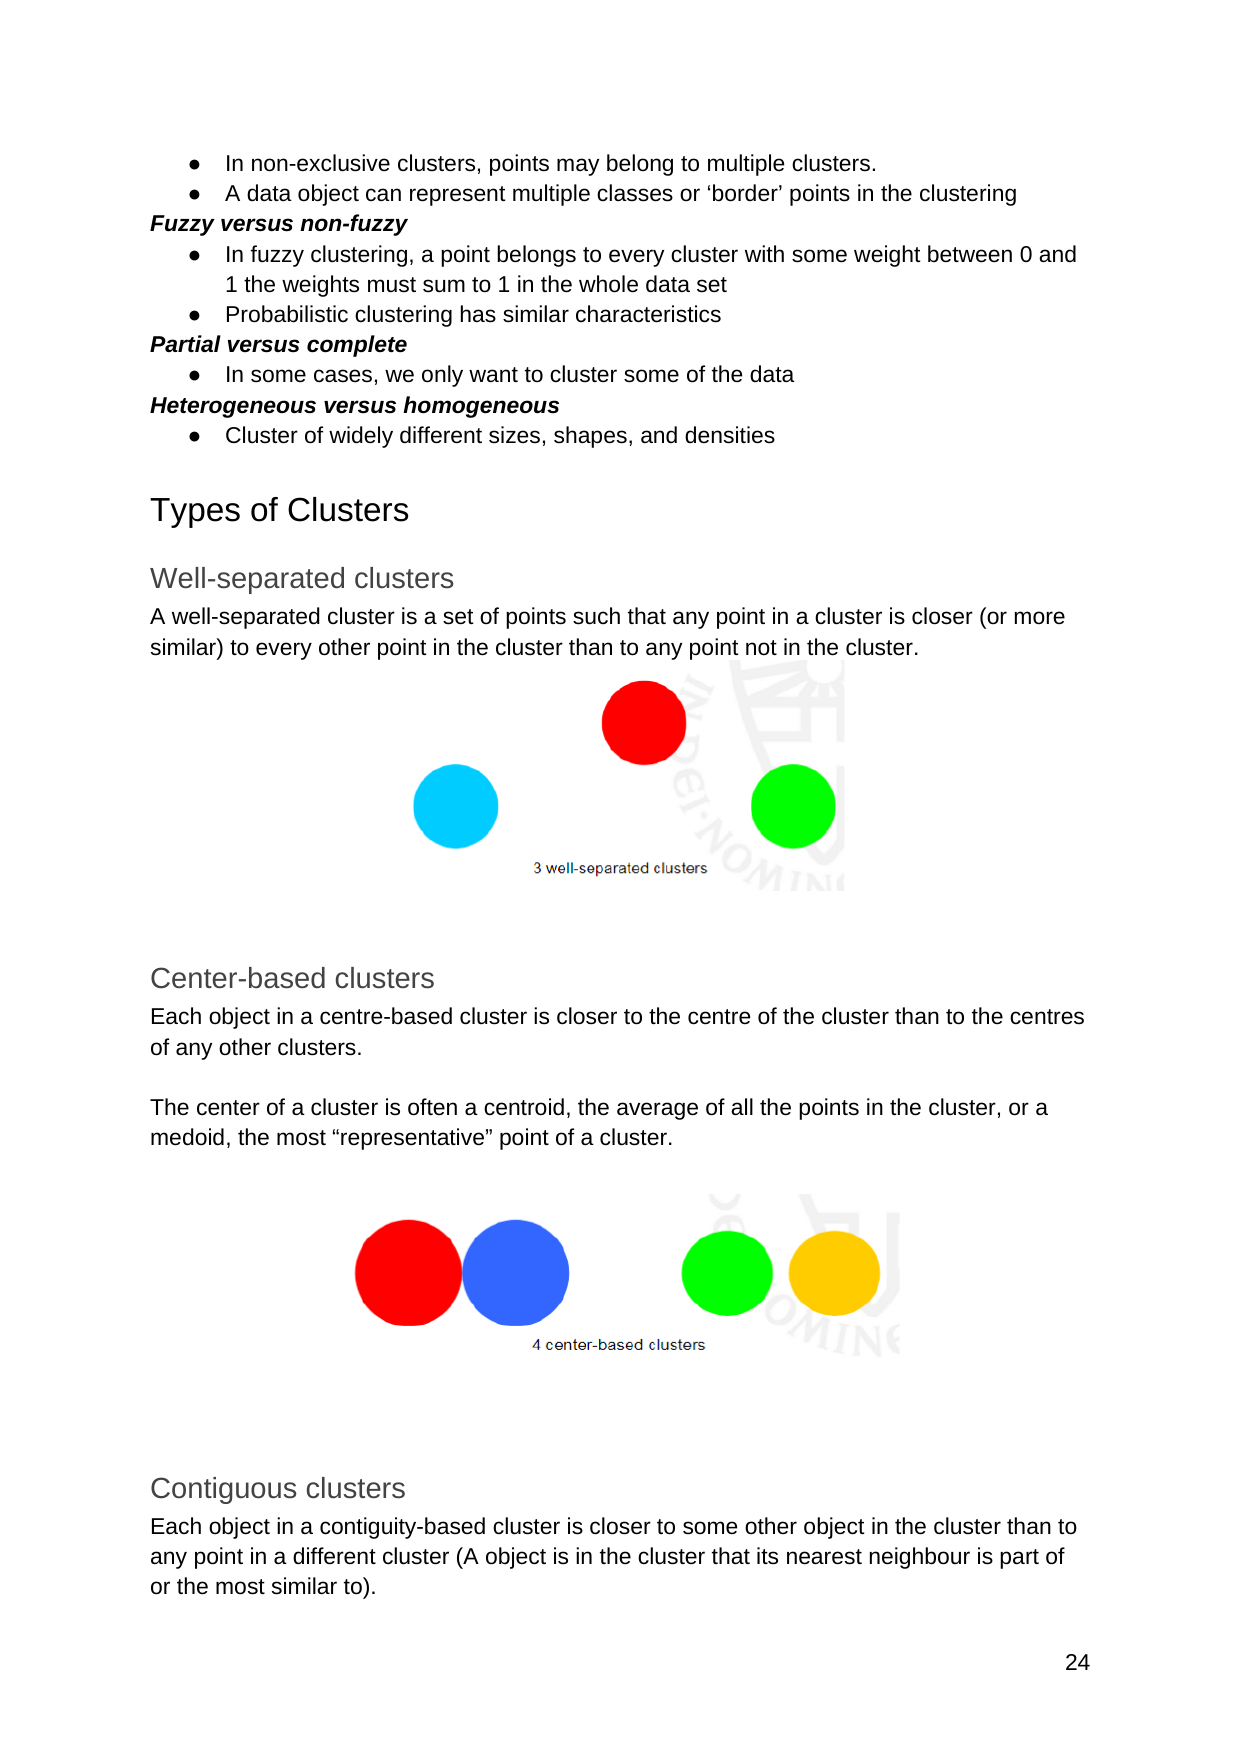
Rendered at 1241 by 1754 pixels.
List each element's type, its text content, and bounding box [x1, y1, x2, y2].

list A data object can represent multiple classes or ‘border’ points in the clustering [187, 180, 1090, 207]
list Cluster of widely different sizes, shapes, and densities [187, 422, 1090, 448]
subtitle Well-separated clusters [150, 561, 1090, 595]
picture [340, 1194, 900, 1370]
text Partial versus complete [150, 331, 1090, 358]
list In fuzzy clustering, a point belongs to every cluster with some weight between 0 and 1 the weights must sum to 1 in the whole data set [187, 241, 1090, 297]
picture [395, 660, 845, 891]
text A well-separated cluster is a set of points such that any point in a cluster is closer (or more similar) to every other point in the cluster than to any point not in the cluster. [150, 603, 1090, 660]
subtitle Center-based clusters [150, 961, 1090, 995]
subtitle Contiguous clusters [150, 1471, 1090, 1504]
text Each object in a contiguity-based cluster is closer to some other object in the cluster than to any point in a different cluster (A object is in the cluster that its nearest neighbour is part of or the most similar to). [150, 1513, 1090, 1599]
text The center of a cluster is often a centroid, the average of all the points in the cluster, or a medoid, the most “representative” point of a cluster. [150, 1094, 1090, 1151]
text Heterogeneous versus homogeneous [150, 392, 1090, 418]
subtitle Types of Clusters [150, 489, 1090, 528]
list Probabilistic clustering has similar characteristics [187, 301, 1090, 327]
list In some cases, we only want to cluster some of the data [187, 361, 1090, 388]
list In non-exclusive clusters, points may belong to multiple clusters. [187, 150, 1090, 176]
text Each object in a centre-based cluster is closer to the centre of the cluster than to the centres of any other clusters. [150, 1003, 1090, 1060]
text Fuzzy versus non-fuzzy [150, 210, 1090, 237]
